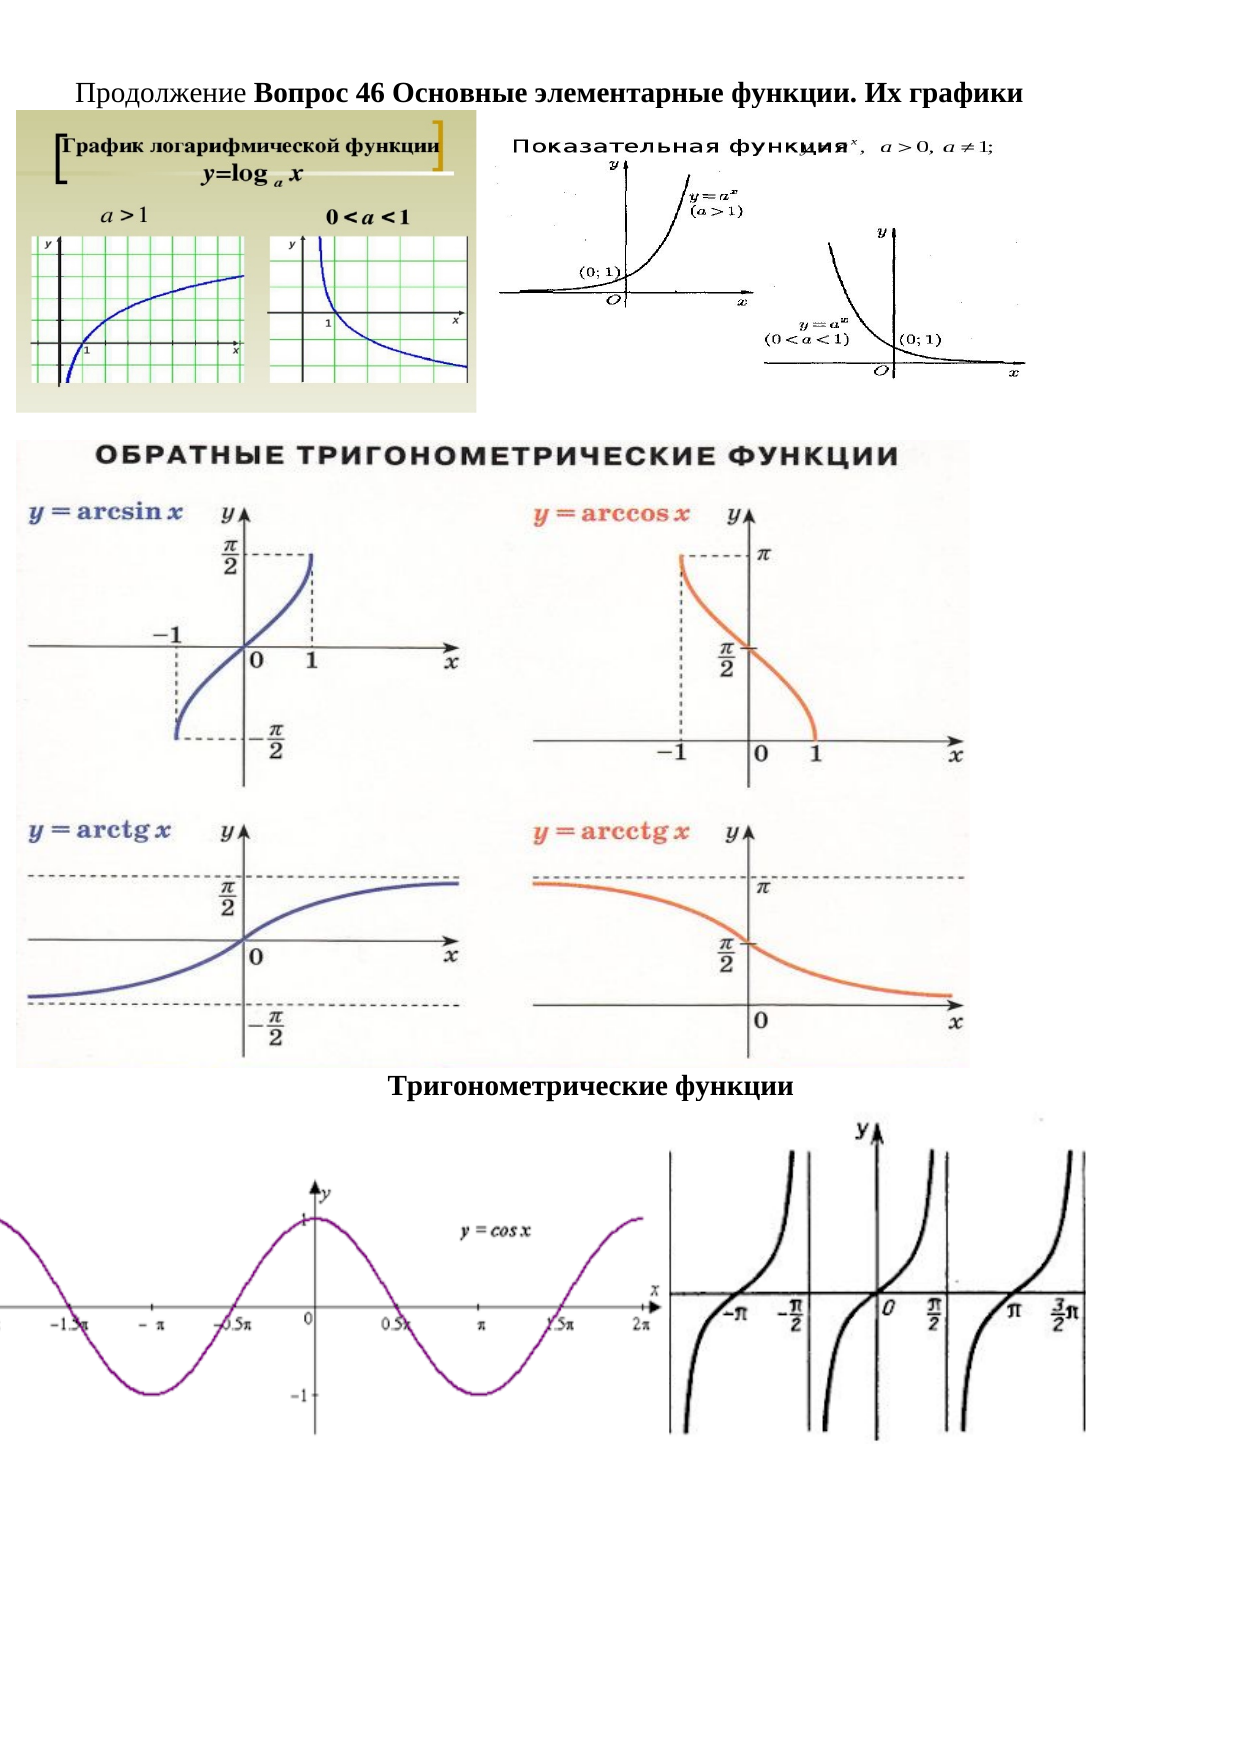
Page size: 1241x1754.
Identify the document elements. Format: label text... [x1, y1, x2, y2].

picture [16, 108, 1061, 413]
picture [0, 1101, 1086, 1444]
text Продолжение Вопрос 46 Основные элементарные функции. Их графики [75, 75, 1165, 108]
picture [16, 440, 970, 1068]
text Тригонометрические функции [16, 1068, 1165, 1101]
